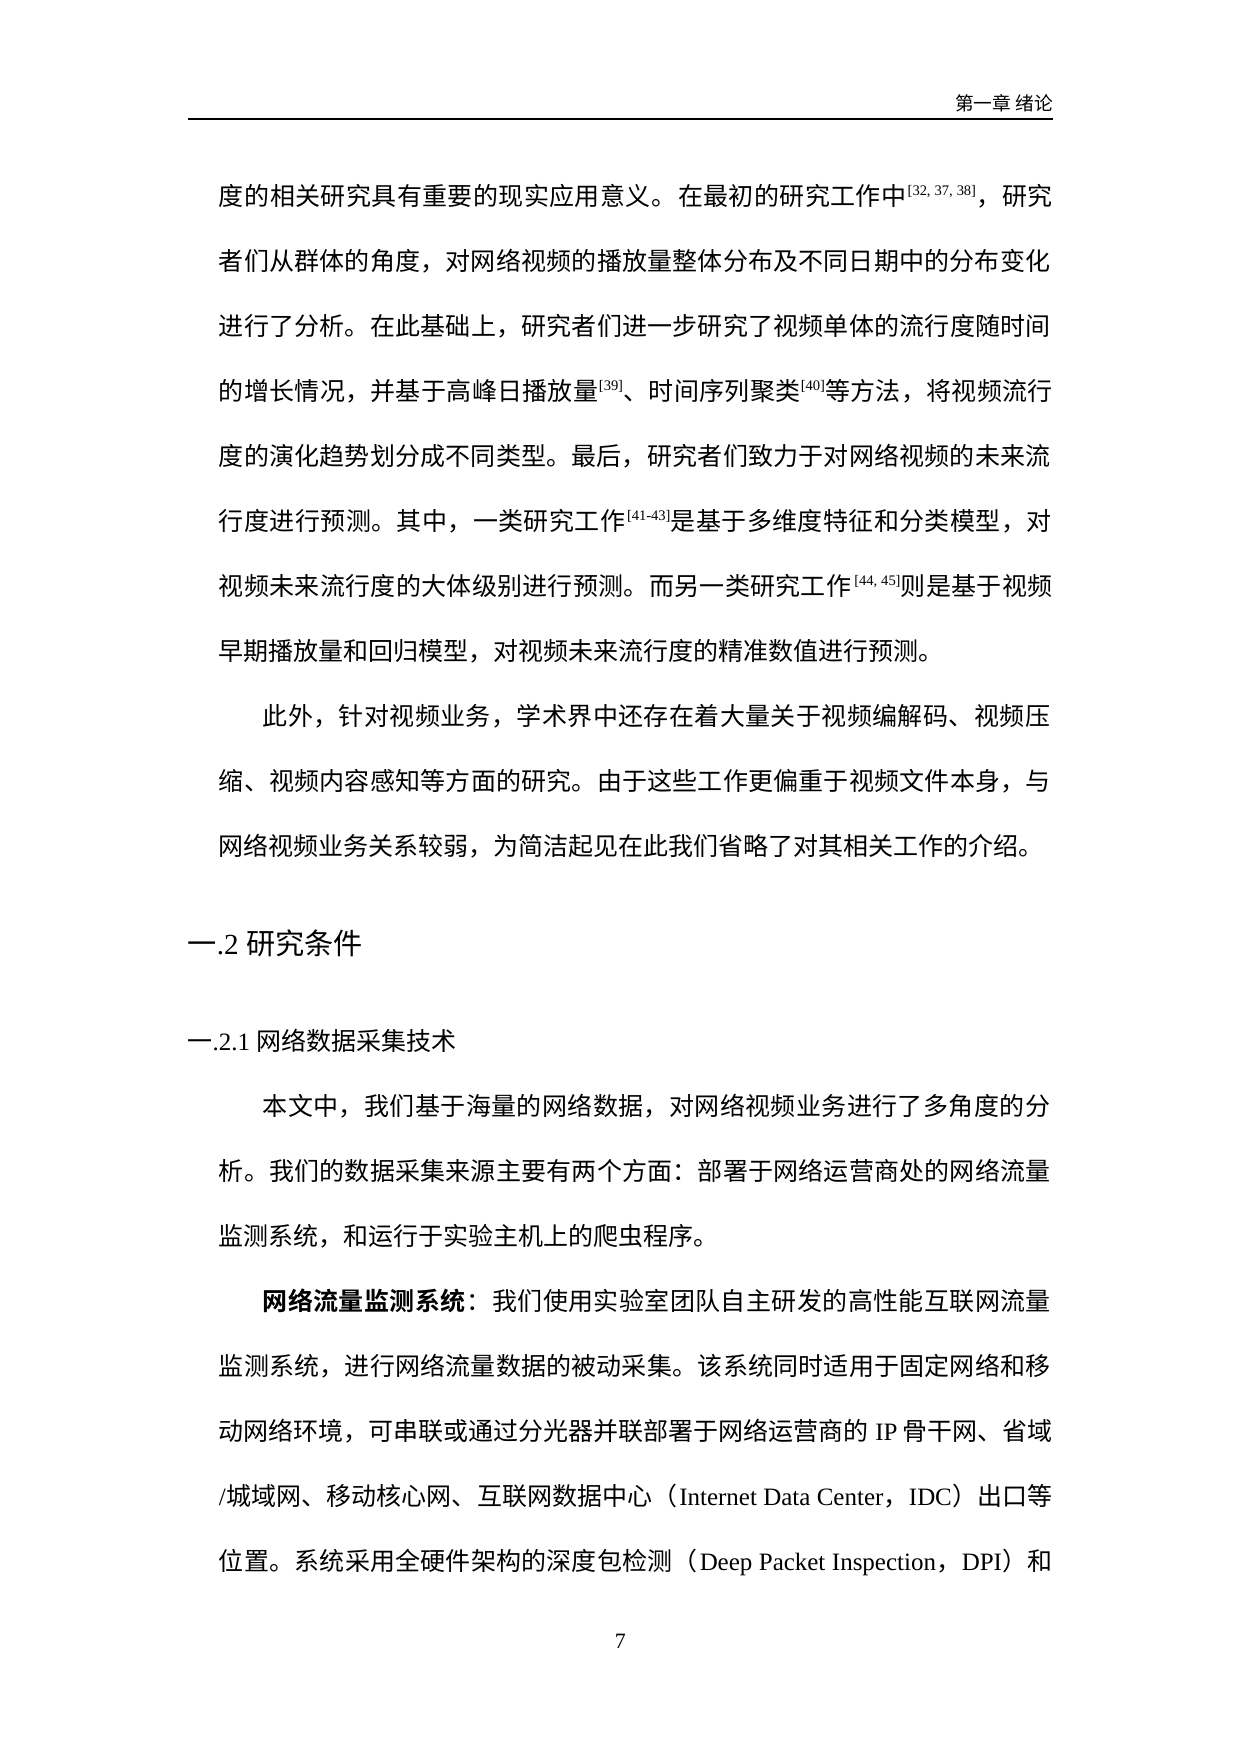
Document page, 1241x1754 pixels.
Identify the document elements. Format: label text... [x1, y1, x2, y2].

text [219, 1267, 1053, 1592]
text 研究条件 [187, 909, 1053, 974]
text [219, 162, 1053, 682]
text 此外，针对视频业务，学术界中还存在着大量关于视频编解码、视频压缩、视频内容感知等方面的研究。由于这些工作更偏重于视频文件本身，与网络视频业务关系较弱，为简洁起见在此我们省略了对其相关工作的介绍。 [219, 682, 1053, 877]
text 网络数据采集技术 [187, 1007, 1053, 1072]
text 本文中，我们基于海量的网络数据，对网络视频业务进行了多角度的分析。我们的数据采集来源主要有两个方面：部署于网络运营商处的网络流量监测系统，和运行于实验主机上的爬虫程序。 [219, 1072, 1053, 1267]
